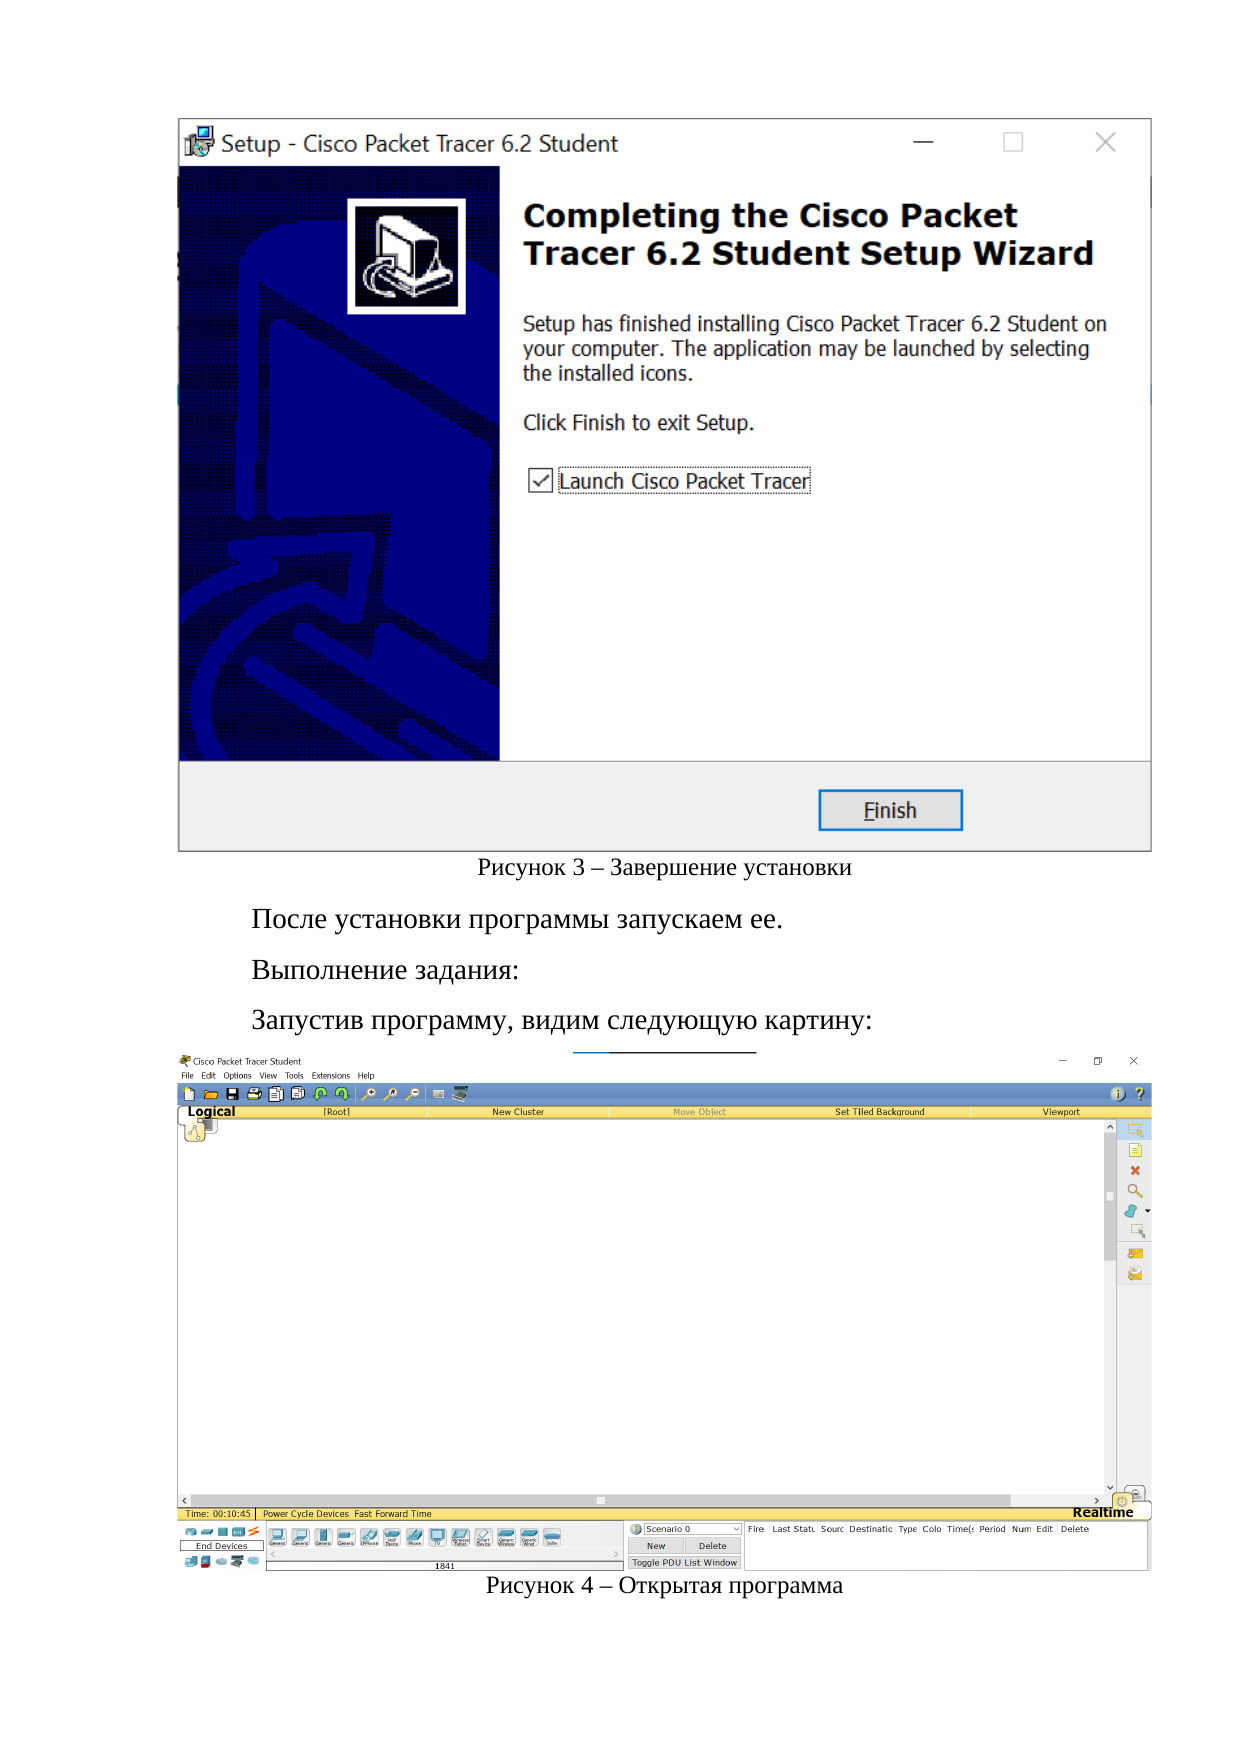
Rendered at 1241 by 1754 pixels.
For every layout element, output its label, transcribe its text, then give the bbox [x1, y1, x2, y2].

text Запустив программу, видим следующую картину: [177, 1002, 1152, 1036]
picture [177, 1052, 1152, 1571]
text После установки программы запускаем ее. [177, 902, 1152, 935]
picture [177, 118, 1152, 852]
text Выполнение задания: [177, 952, 1152, 985]
text Рисунок 4 – Открытая программа [177, 1571, 1152, 1599]
text Рисунок 3 – Завершение установки [177, 852, 1152, 881]
